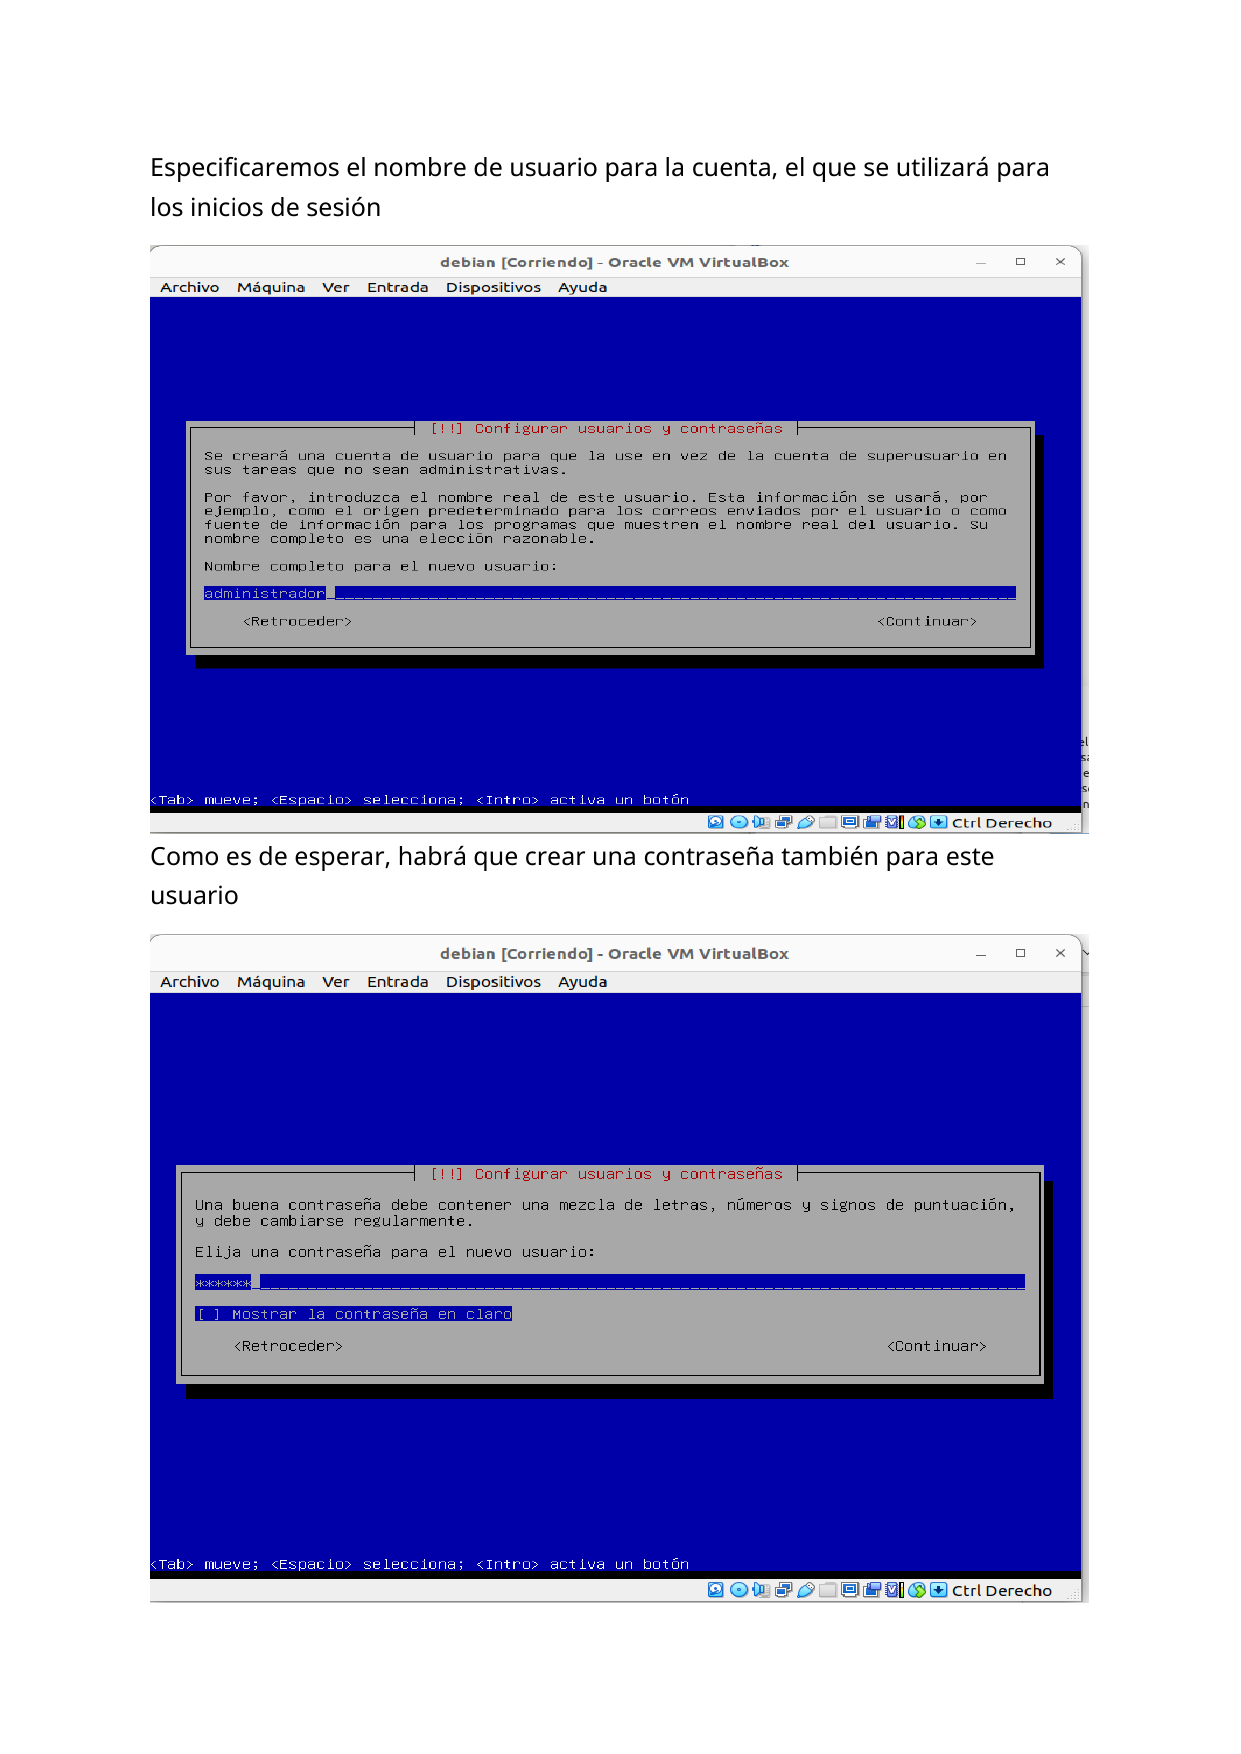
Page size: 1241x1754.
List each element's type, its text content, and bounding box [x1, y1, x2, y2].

text Especificaremos el nombre de usuario para la cuenta, el que se utilizará para los inicios de sesión [150, 150, 1090, 223]
picture [150, 934, 1089, 1603]
picture [150, 245, 1089, 834]
